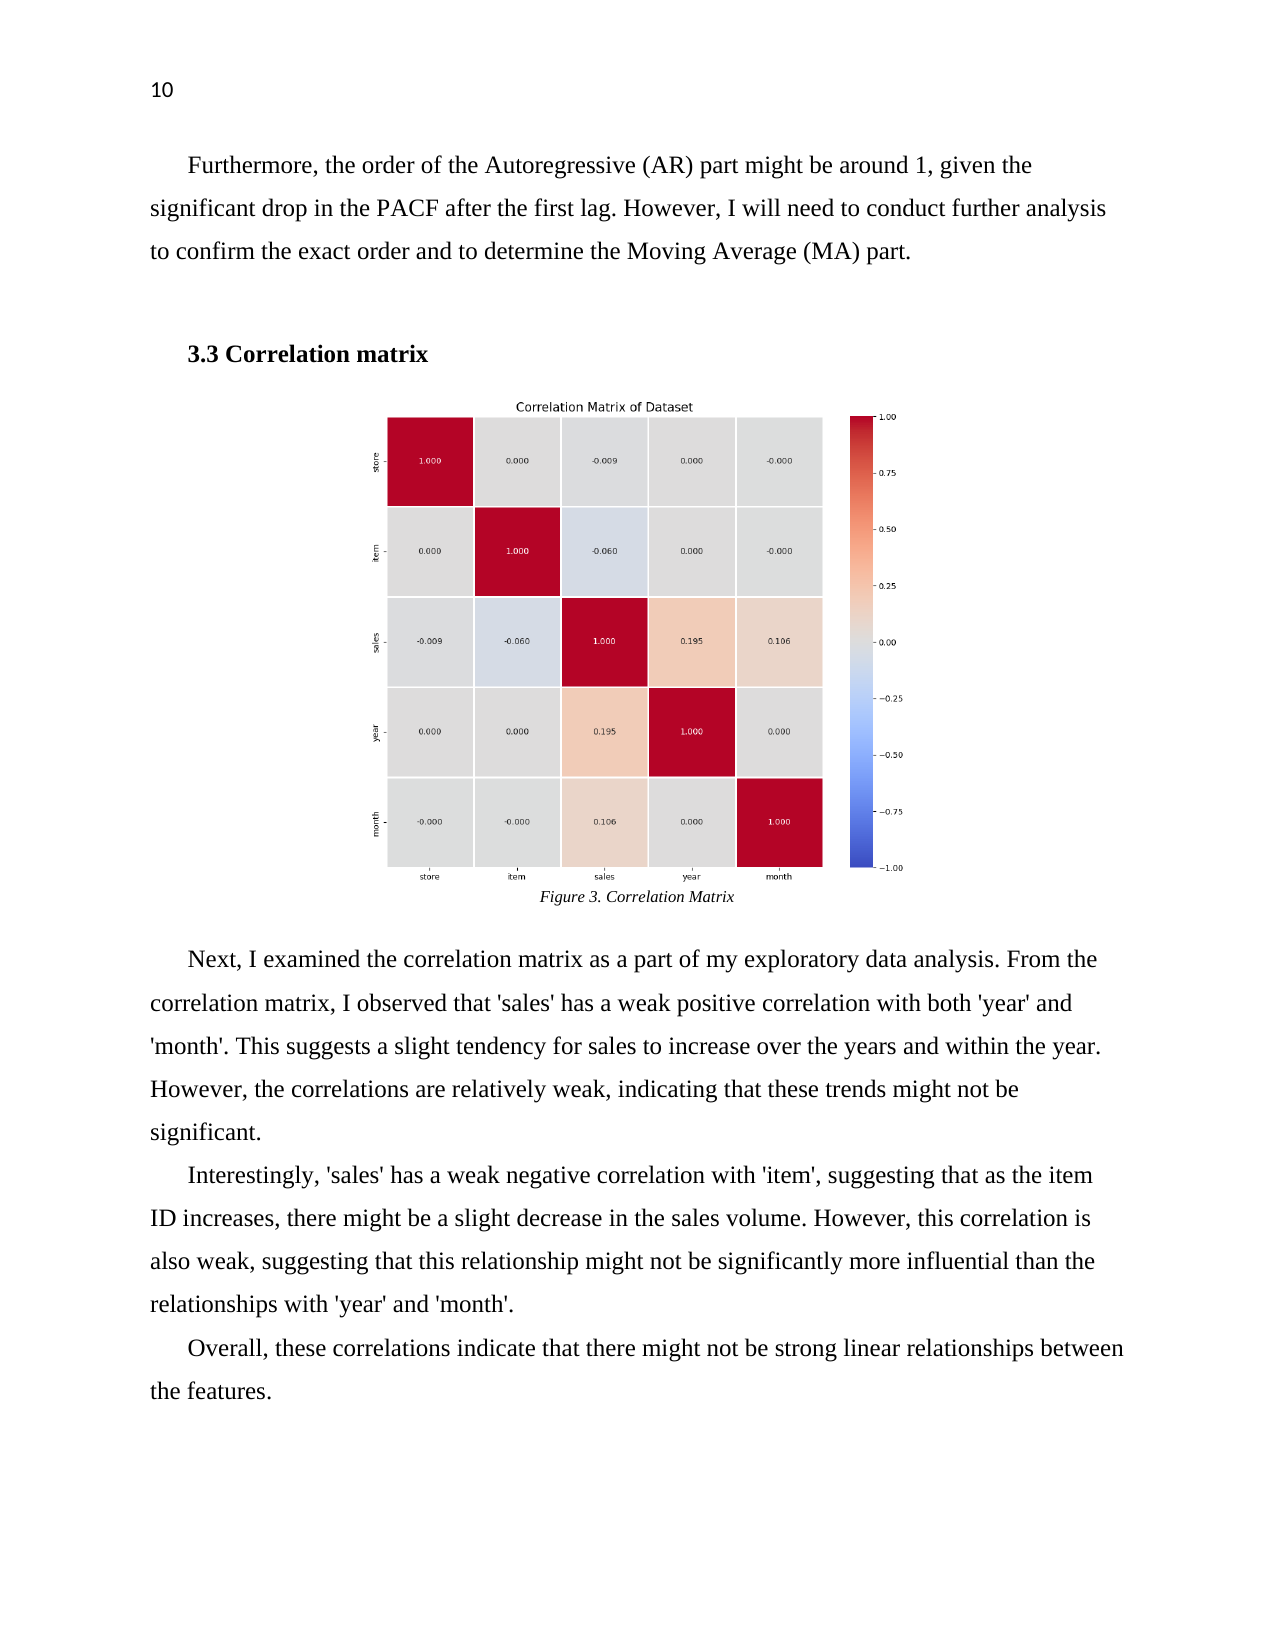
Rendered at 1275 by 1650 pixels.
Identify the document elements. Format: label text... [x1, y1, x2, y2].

text Furthermore, the order of the Autoregressive (AR) part might be around 1, given the significant drop in the PACF after the first lag. However, I will need to conduct further analysis to confirm the exact order and to determine the Moving Average (MA) part. [150, 150, 1125, 265]
text Interestingly, 'sales' has a weak negative correlation with 'item', suggesting that as the item ID increases, there might be a slight decrease in the sales volume. However, this correlation is also weak, suggesting that this relationship might not be significantly more influential than the relationships with 'year' and 'month'. [150, 1160, 1125, 1318]
list Correlation matrix [150, 339, 1125, 368]
text Next, I examined the correlation matrix as a part of my exploratory data analysis. From the correlation matrix, I observed that 'sales' has a weak positive correlation with both 'year' and 'month'. This suggests a slight tendency for sales to increase over the years and within the year. However, the correlations are relatively weak, indicating that these trends might not be significant. [150, 944, 1125, 1146]
picture [367, 396, 909, 887]
text Figure 3. Correlation Matrix [150, 887, 1125, 906]
text Overall, these correlations indicate that there might not be strong linear relationships between the features. [150, 1333, 1125, 1404]
